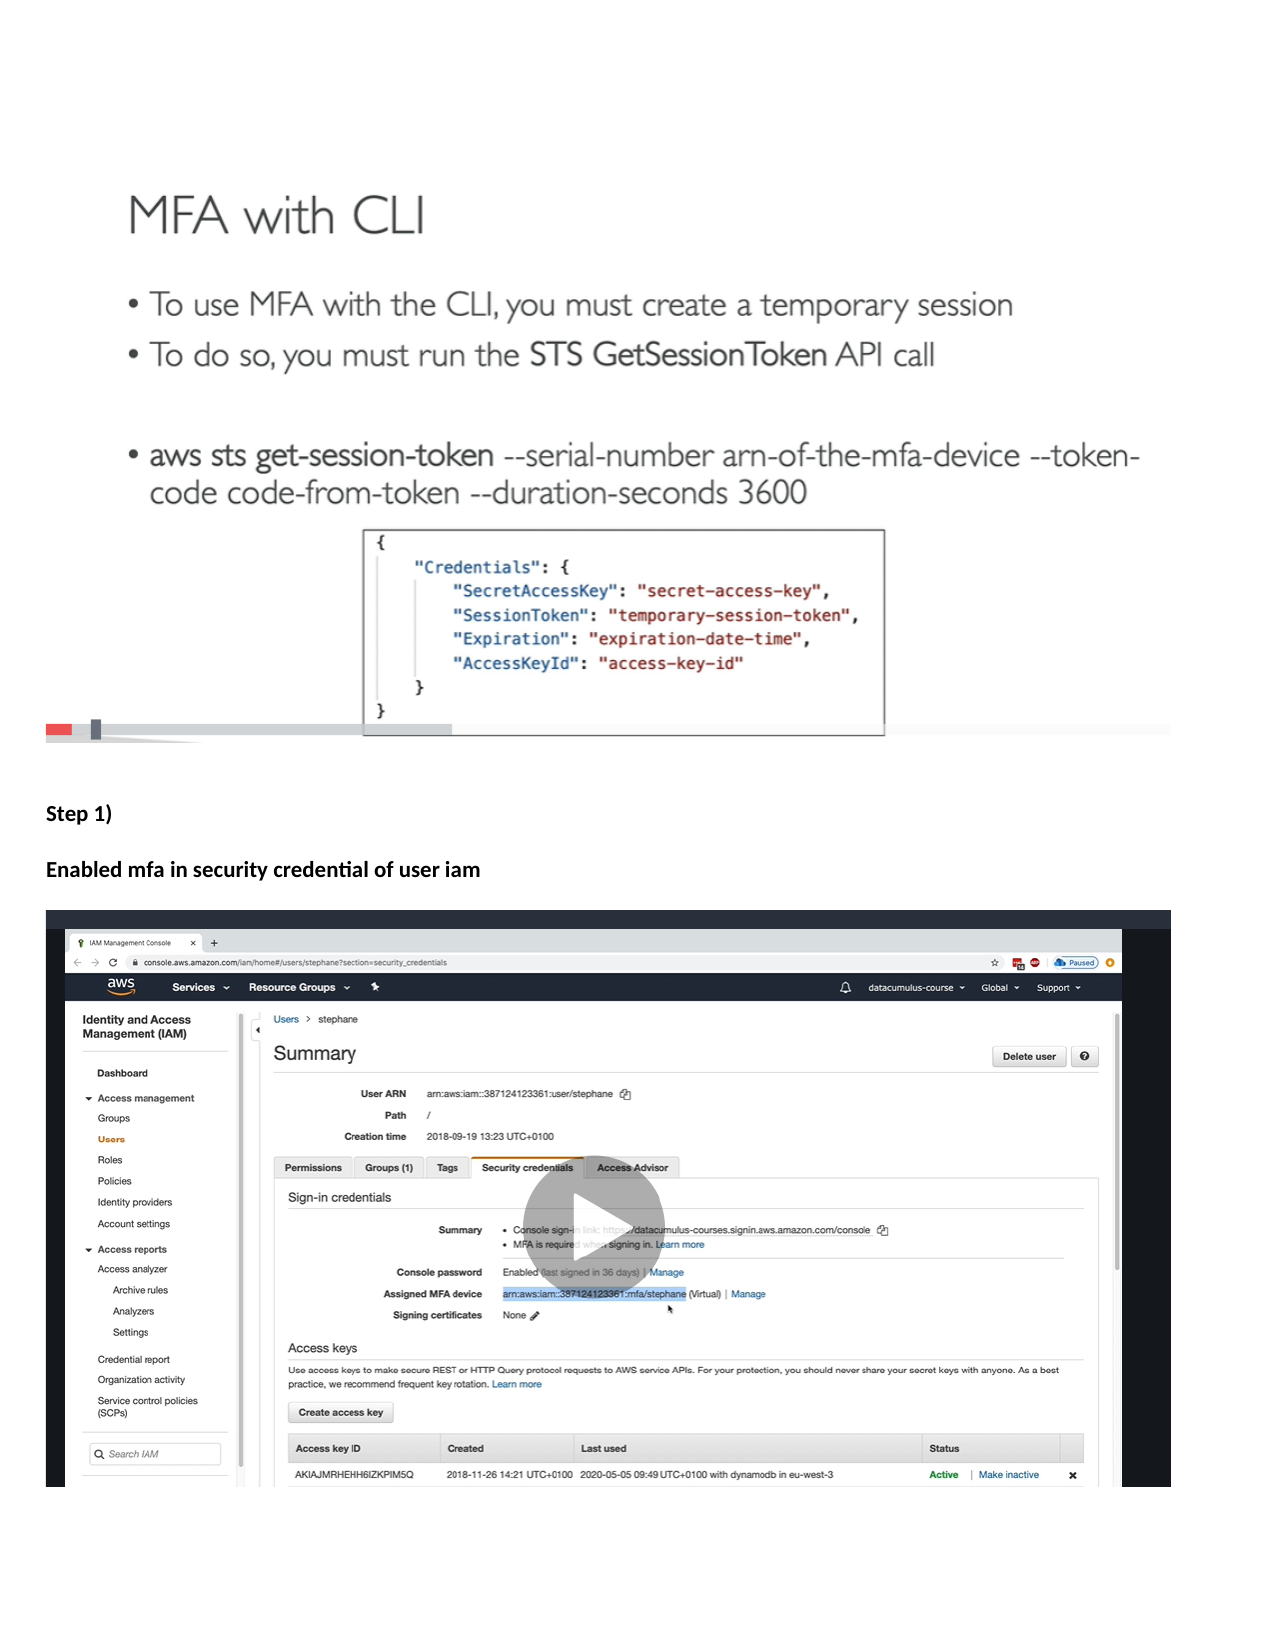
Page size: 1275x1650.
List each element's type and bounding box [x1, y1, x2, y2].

picture [45, 158, 1171, 743]
table_header [38, 150, 1235, 1495]
picture [45, 910, 1171, 1487]
